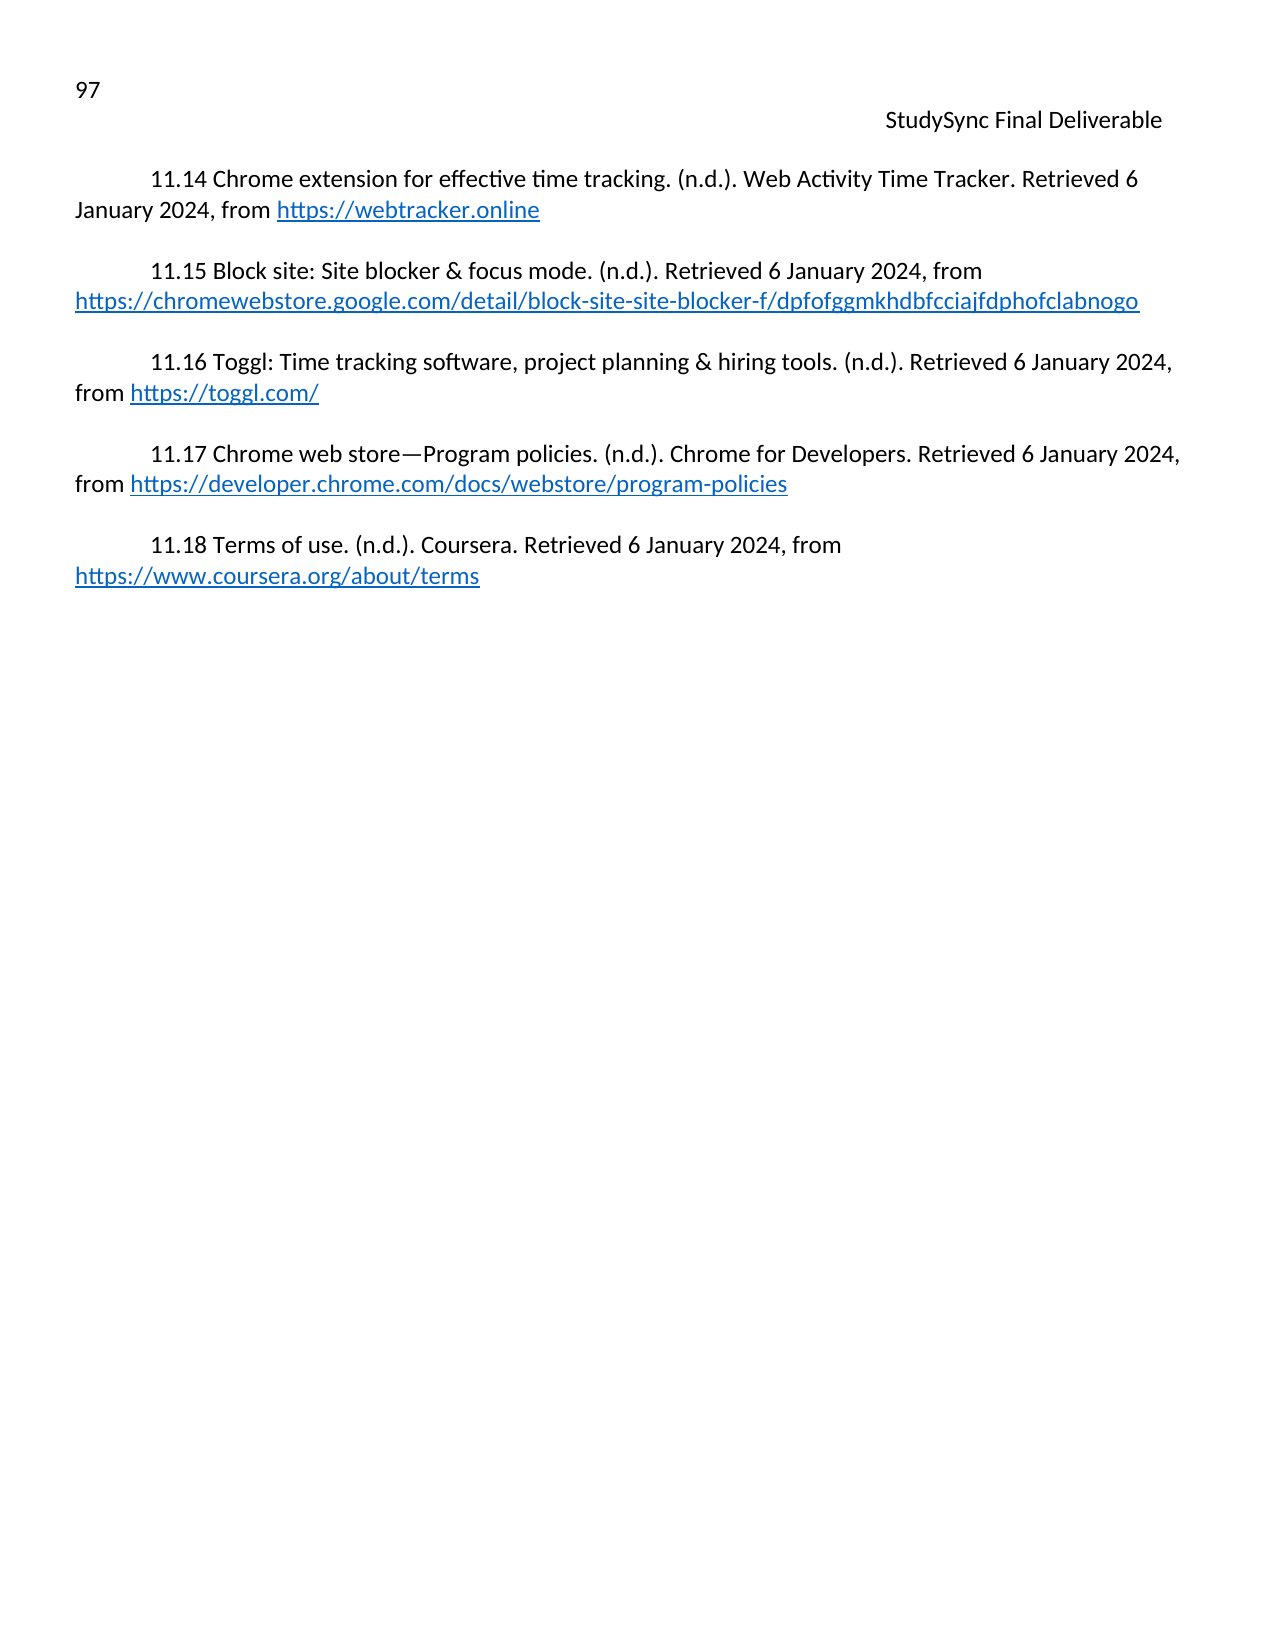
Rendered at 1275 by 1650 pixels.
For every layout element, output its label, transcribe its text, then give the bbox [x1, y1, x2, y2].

text 11.17 Chrome web store—Program policies. (n.d.). Chrome for Developers. Retrieved 6 January 2024, from https://developer.chrome.com/docs/webstore/program-policies [75, 438, 1200, 499]
text 11.15 Block site: Site blocker & focus mode. (n.d.). Retrieved 6 January 2024, from [75, 255, 1200, 286]
text 11.18 Terms of use. (n.d.). Coursera. Retrieved 6 January 2024, from [75, 530, 1200, 560]
text 11.16 Toggl: Time tracking software, project planning & hiring tools. (n.d.). Retrieved 6 January 2024, [75, 347, 1200, 377]
text from https://toggl.com/ [75, 377, 1200, 408]
text 11.14 Chrome extension for effective time tracking. (n.d.). Web Activity Time Tracker. Retrieved 6 January 2024, from https://webtracker.online [75, 163, 1200, 224]
text https://chromewebstore.google.com/detail/block-site-site-blocker-f/dpfofggmkhdbfcciajfdphofclabnogo [75, 286, 1200, 316]
text https://www.coursera.org/about/terms [75, 560, 1200, 591]
